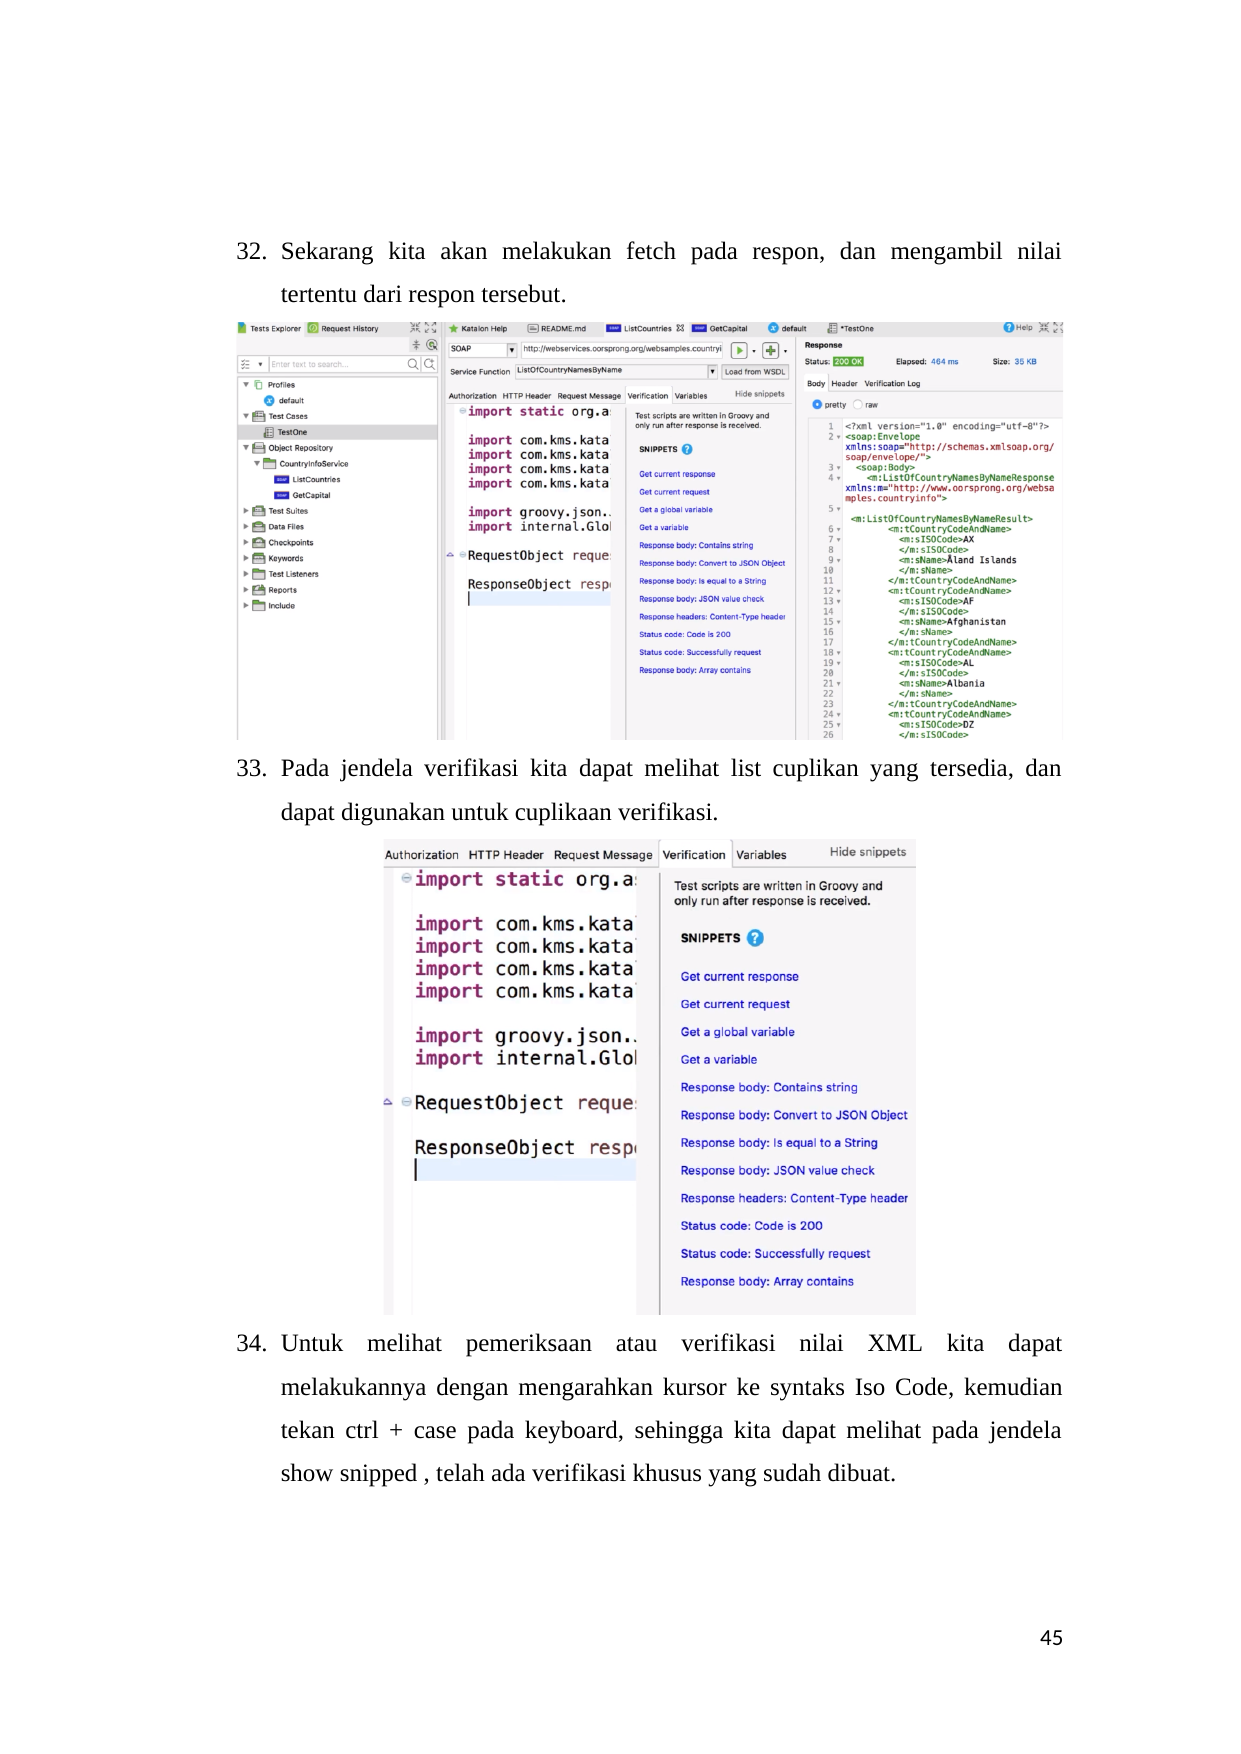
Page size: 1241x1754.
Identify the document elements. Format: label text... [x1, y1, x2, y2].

list Untuk melihat pemeriksaan atau verifikasi nilai XML kita dapat melakukannya dengan mengarahkan kursor ke syntaks Iso Code, kemudian tekan ctrl + case pada keyboard, sehingga kita dapat melihat pada jendela show snipped , telah ada verifikasi khusus yang sudah dibuat. [236, 1328, 1063, 1487]
list Pada jendela verifikasi kita dapat melihat list cuplikan yang tersedia, dan dapat digunakan untuk cuplikaan verifikasi. [236, 753, 1063, 825]
picture [236, 322, 1064, 740]
list Sekarang kita akan melakukan fetch pada respon, dan mengambil nilai tertentu dari respon tersebut. [236, 236, 1063, 308]
picture [383, 839, 916, 1315]
